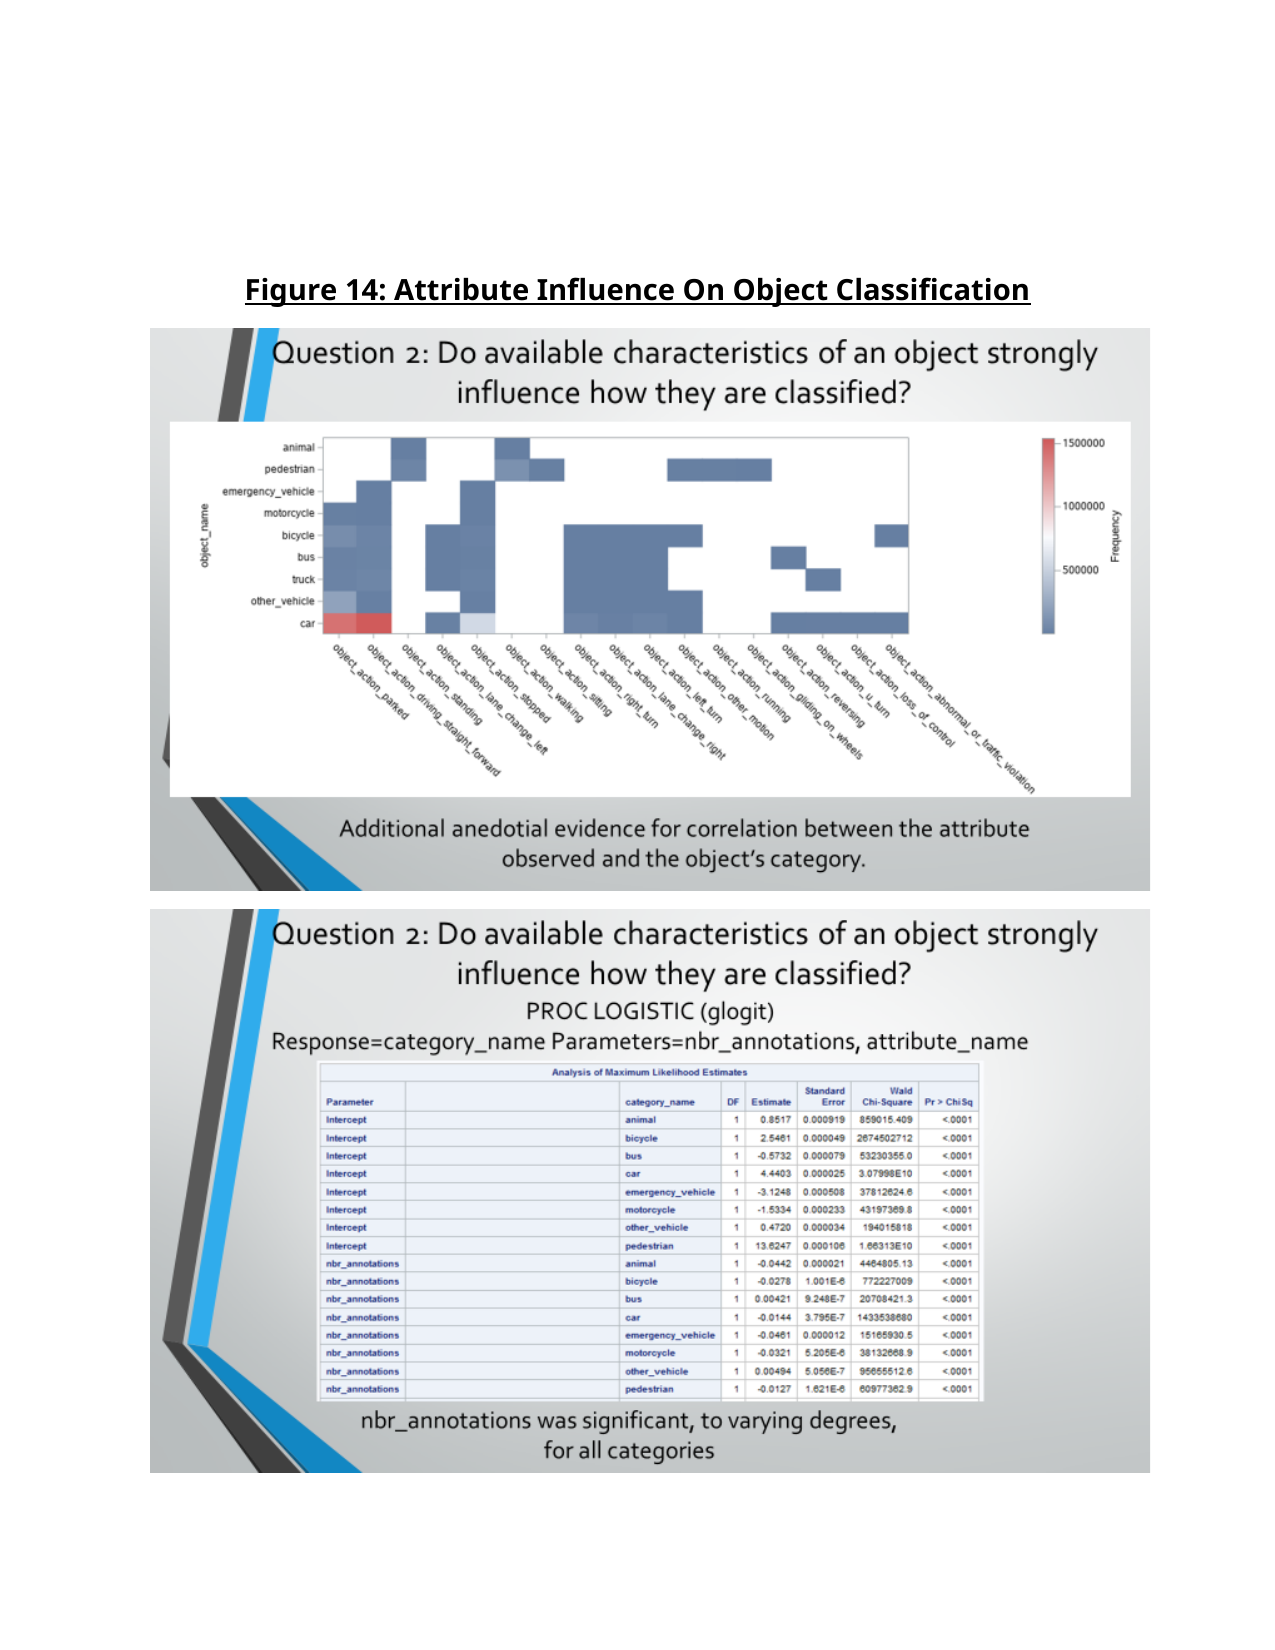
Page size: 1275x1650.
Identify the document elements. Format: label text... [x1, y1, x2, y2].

text Figure 14: Attribute Influence On Object Classification [150, 269, 1125, 309]
picture [150, 909, 1150, 1473]
picture [150, 328, 1150, 891]
